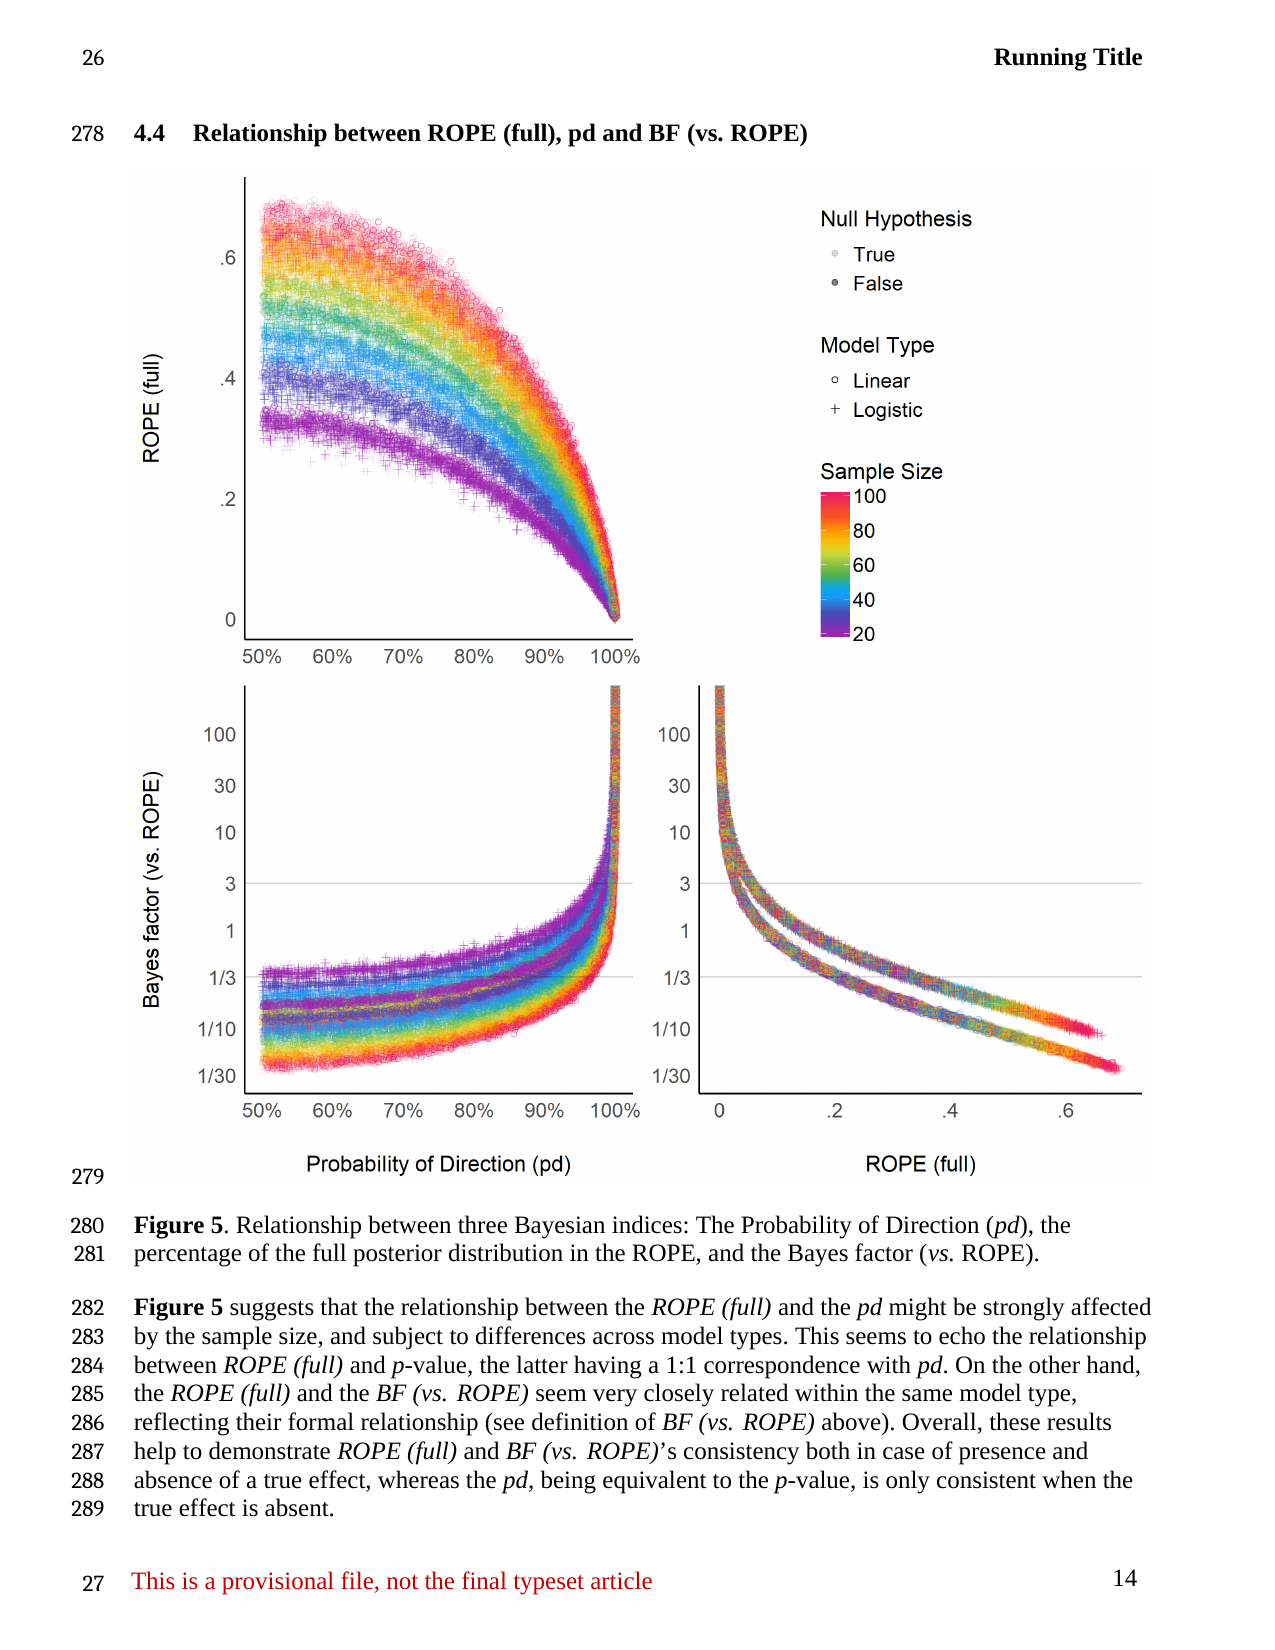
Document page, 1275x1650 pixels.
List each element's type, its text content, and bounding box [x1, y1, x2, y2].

subtitle Relationship between ROPE (full), pd and BF (vs. ROPE) [133, 118, 1152, 147]
text Figure 5. Relationship between three Bayesian indices: The Probability of Direction (pd), the percentage of the full posterior distribution in the ROPE, and the Bayes factor (vs. ROPE). [133, 1210, 1152, 1267]
picture [133, 168, 1151, 1185]
text Figure 5 suggests that the relationship between the ROPE (full) and the pd might be strongly affected by the sample size, and subject to differences across model types. This seems to echo the relationship between ROPE (full) and p-value, the latter having a 1:1 correspondence with pd. On the other hand, the ROPE (full) and the BF (vs. ROPE) seem very closely related within the same model type, reflecting their formal relationship (see definition of BF (vs. ROPE) above). Overall, these results help to demonstrate ROPE (full) and BF (vs. ROPE)’s consistency both in case of presence and absence of a true effect, whereas the pd, being equivalent to the p-value, is only consistent when the true effect is absent. [133, 1292, 1152, 1522]
